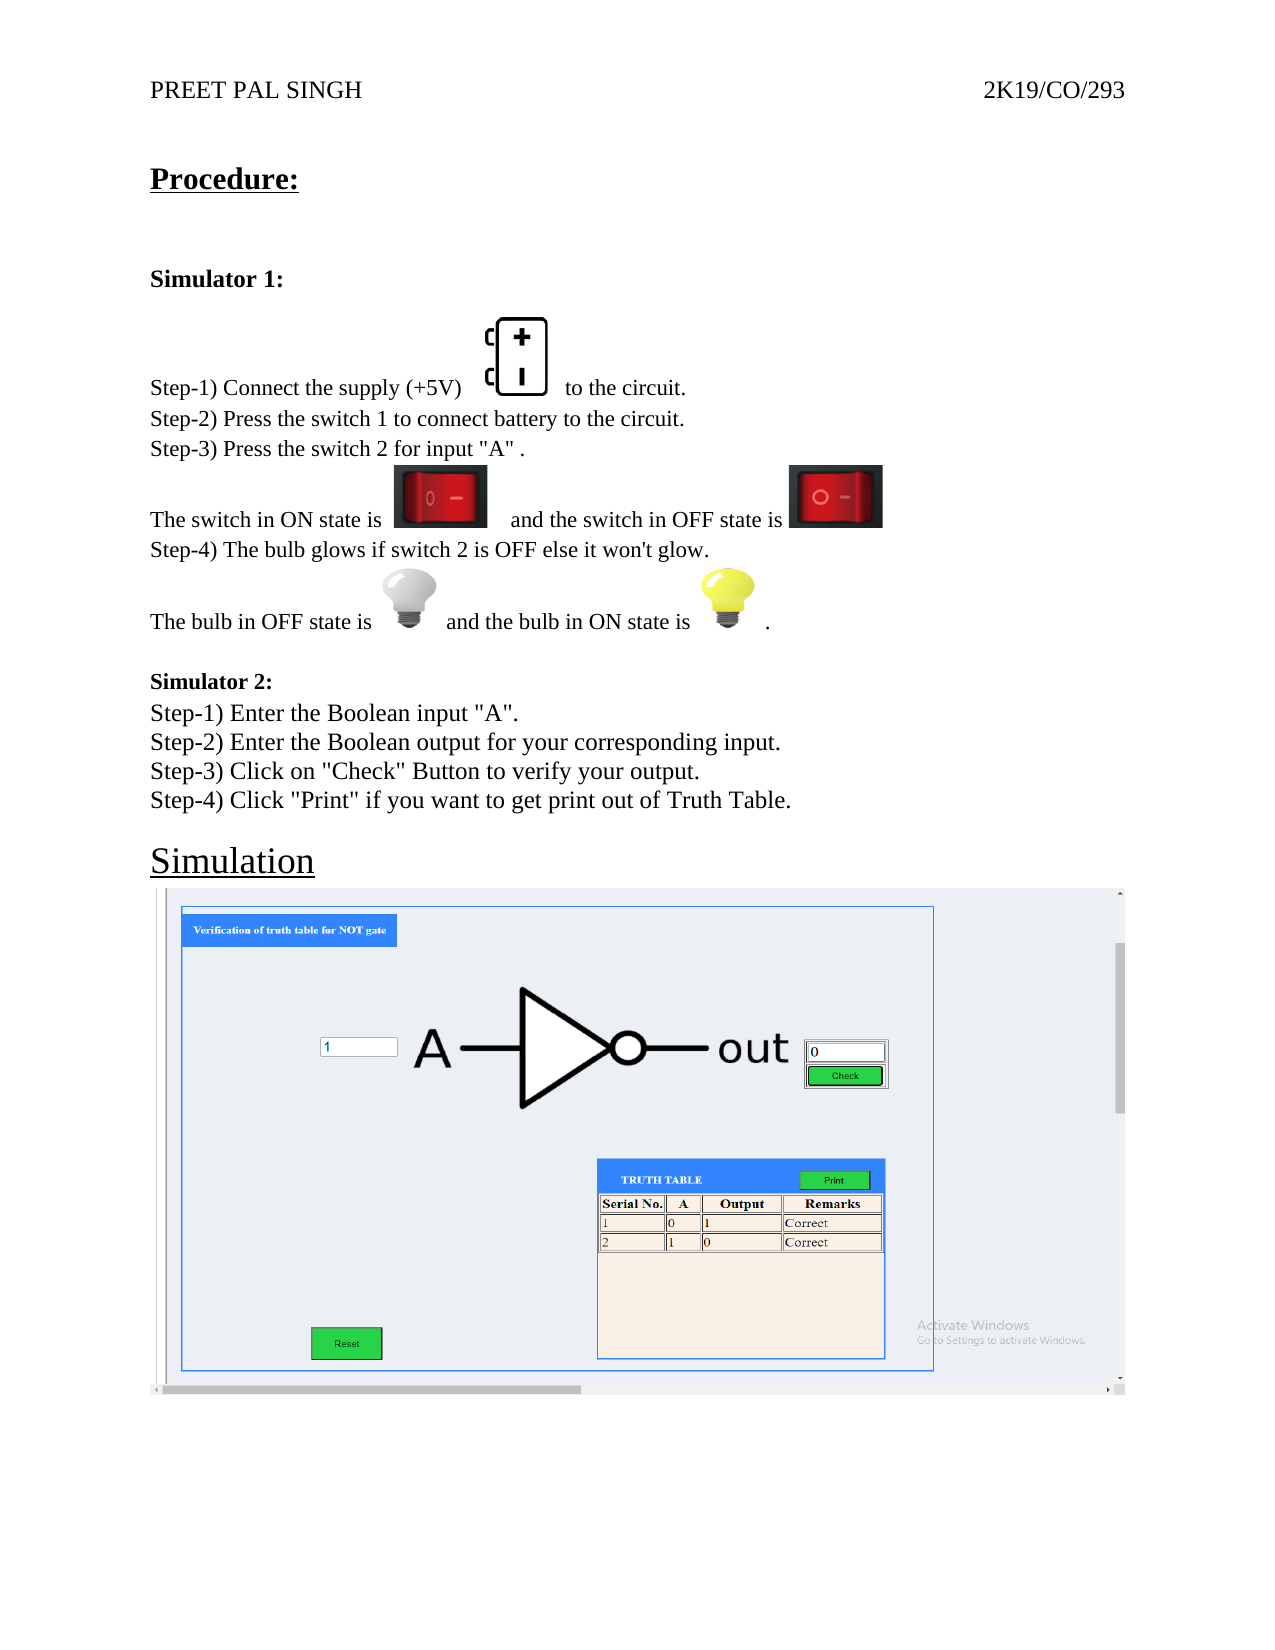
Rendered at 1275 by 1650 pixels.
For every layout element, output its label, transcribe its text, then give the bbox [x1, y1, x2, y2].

subtitle Procedure: [150, 161, 1125, 196]
text Simulator 1: [150, 264, 1125, 293]
text Step-1) Enter the Boolean input "A". Step-2) Enter the Boolean output for your corresponding input. Step-3) Click on "Check" Button to verify your output. Step-4) Click "Print" if you want to get print out of Truth Table. [150, 698, 1125, 813]
picture [696, 566, 759, 630]
picture [788, 465, 883, 528]
subtitle Step-1) Connect the supply (+5V) to the circuit. Step-2) Press the switch 1 to connect battery to the circuit. Step-3) Press the switch 2 for input "A" . The switch in ON state is and the switch in OFF state is Step-4) The bulb glows if switch 2 is OFF else it won't glow. The bulb in OFF state is and the bulb in ON state is . [150, 318, 1125, 664]
picture [393, 465, 488, 528]
subtitle Simulator 2: [150, 668, 1125, 694]
picture [377, 566, 441, 630]
subtitle Simulation [150, 838, 1125, 882]
picture [150, 888, 1125, 1395]
picture [485, 317, 548, 396]
